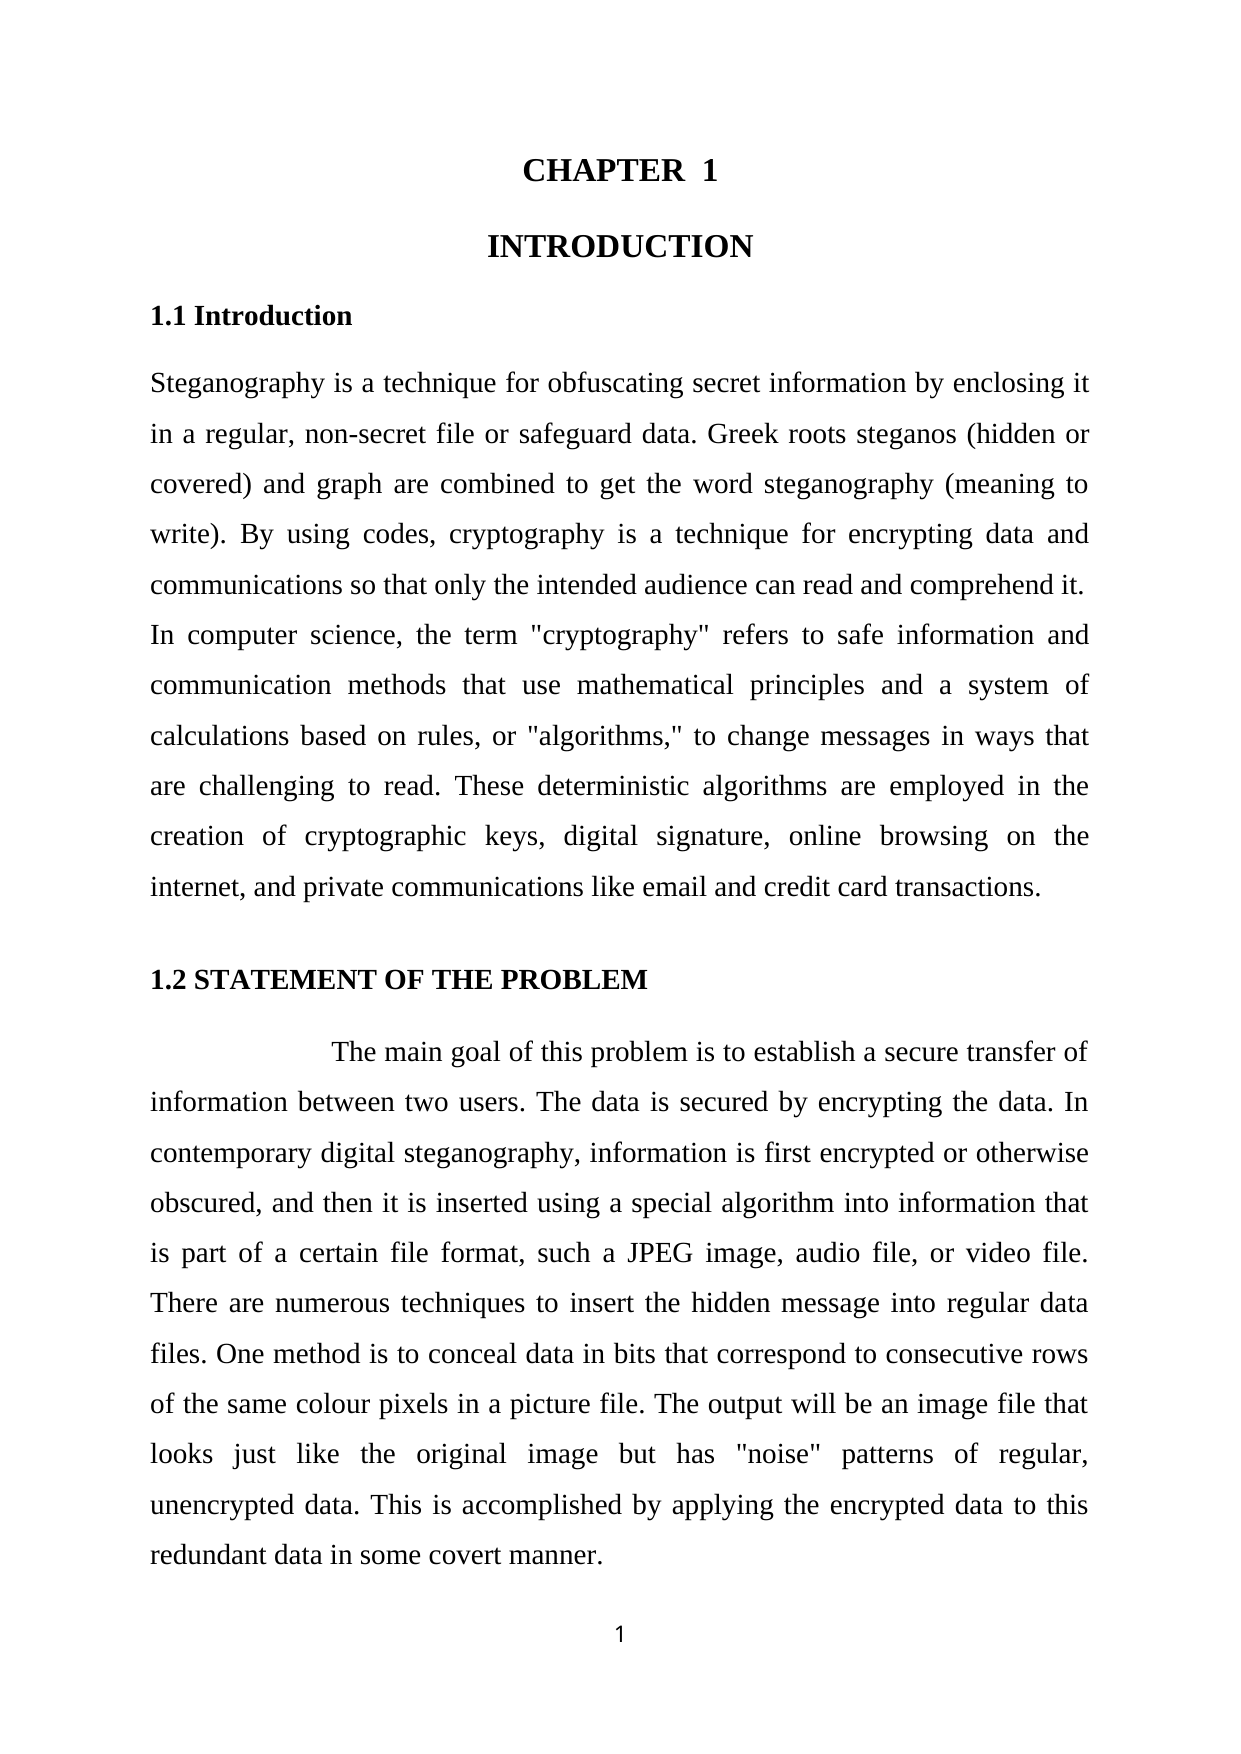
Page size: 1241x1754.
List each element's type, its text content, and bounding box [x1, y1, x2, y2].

text 1.1 Introduction [150, 298, 1090, 332]
text CHAPTER 1 [150, 150, 1090, 188]
text 1.2 STATEMENT OF THE PROBLEM [150, 962, 1090, 996]
subtitle In computer science, the term "cryptography" refers to safe information and communication methods that use mathematical principles and a system of calculations based on rules, or "algorithms," to change messages in ways that are challenging to read. These deterministic algorithms are employed in the creation of cryptographic keys, digital signature, online browsing on the internet, and private communications like email and credit card transactions. [150, 617, 1090, 902]
list Steganography is a technique for obfuscating secret information by enclosing it in a regular, non-secret file or safeguard data. Greek roots steganos (hidden or covered) and graph are combined to get the word steganography (meaning to write). By using codes, cryptography is a technique for encrypting data and communications so that only the intended audience can read and comprehend it. [150, 366, 1090, 600]
text The main goal of this problem is to establish a secure transfer of information between two users. The data is secured by encrypting the data. In contemporary digital steganography, information is first encrypted or otherwise obscured, and then it is inserted using a special algorithm into information that is part of a certain file format, such a JPEG image, audio file, or video file. There are numerous techniques to insert the hidden message into regular data files. One method is to conceal data in bits that correspond to consecutive rows of the same colour pixels in a picture file. The output will be an image file that looks just like the original image but has "noise" patterns of regular, unencrypted data. This is accomplished by applying the encrypted data to this redundant data in some covert manner. [150, 1034, 1090, 1571]
text INTRODUCTION [150, 227, 1090, 265]
